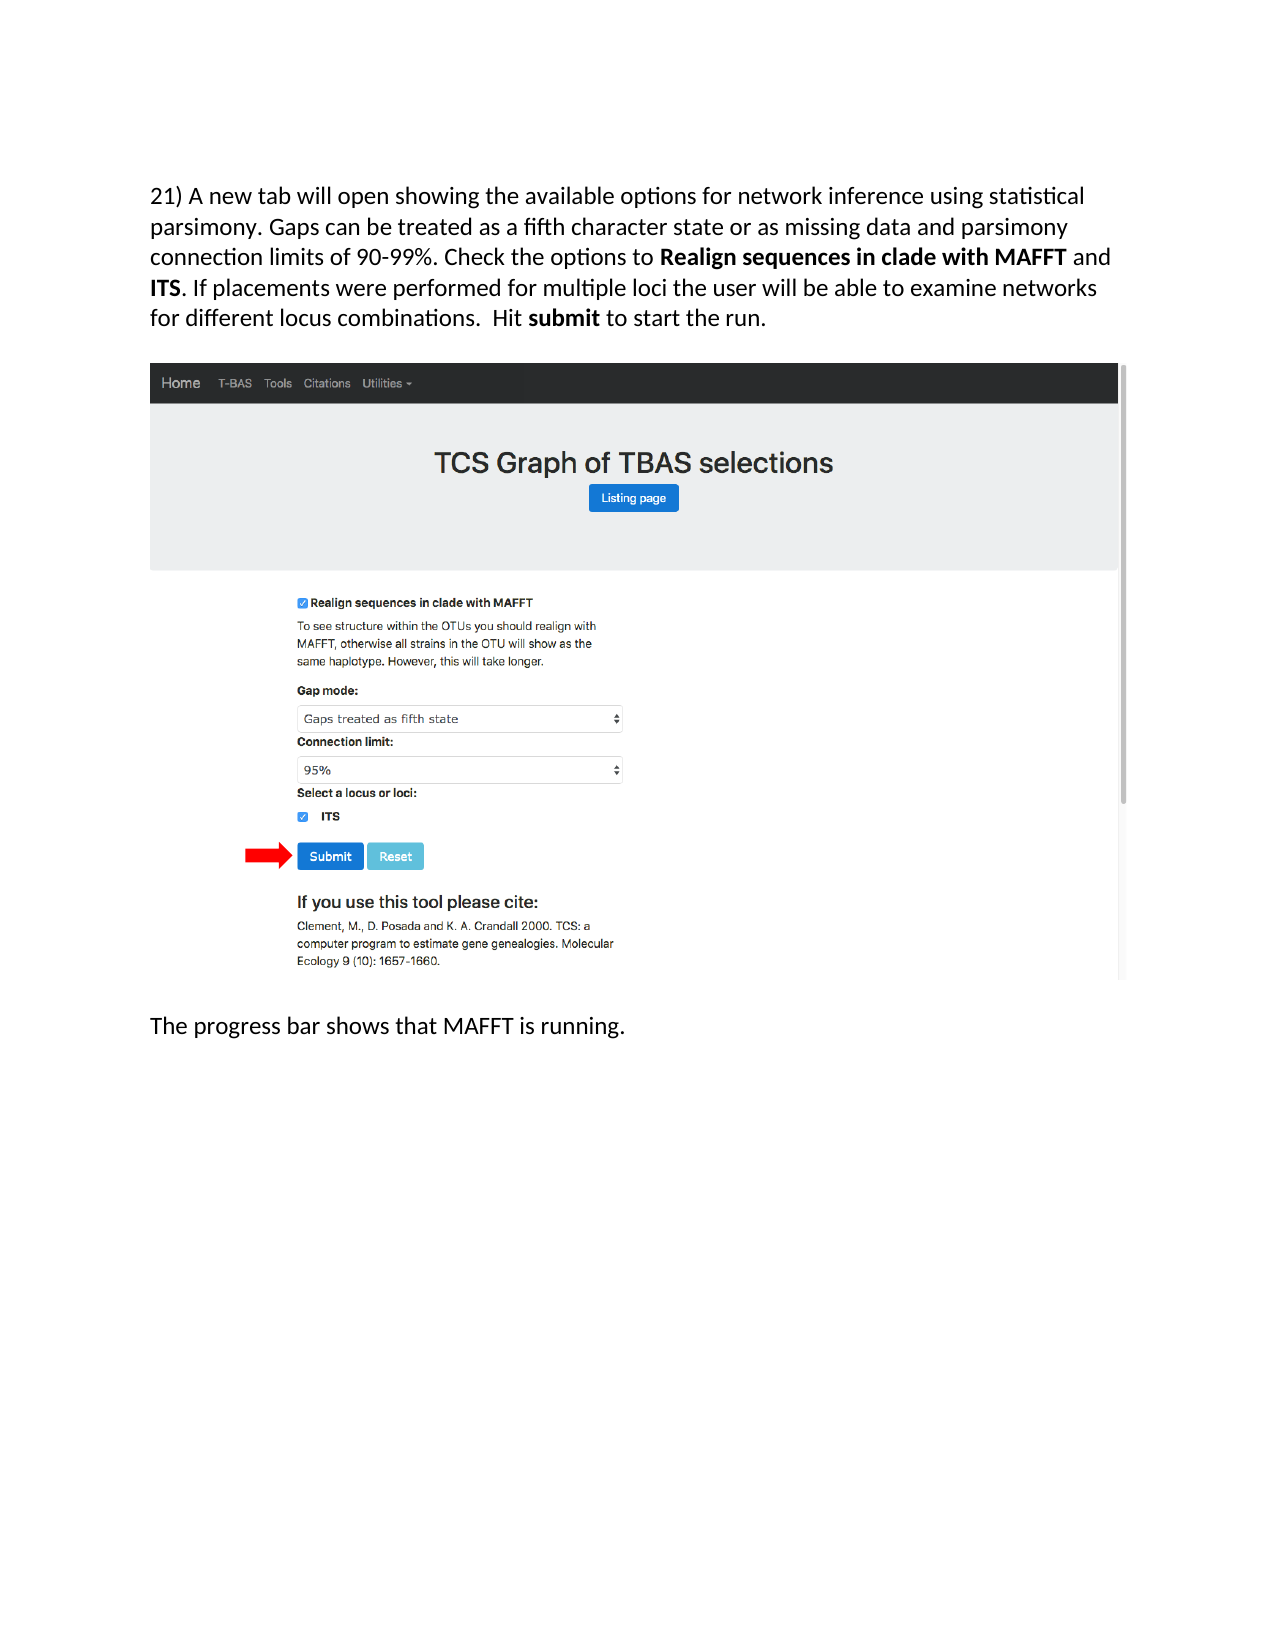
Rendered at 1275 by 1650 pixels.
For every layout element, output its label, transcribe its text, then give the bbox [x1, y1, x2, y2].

text 21) A new tab will open showing the available options for network inference using statistical parsimony. Gaps can be treated as a fifth character state or as missing data and parsimony connection limits of 90-99%. Check the options to Realign sequences in clade with MAFFT and ITS. If placements were performed for multiple loci the user will be able to examine networks for different locus combinations. Hit submit to start the run. [150, 181, 1125, 333]
text The progress bar shows that MAFFT is running. [150, 1010, 1125, 1041]
picture [150, 363, 1127, 980]
